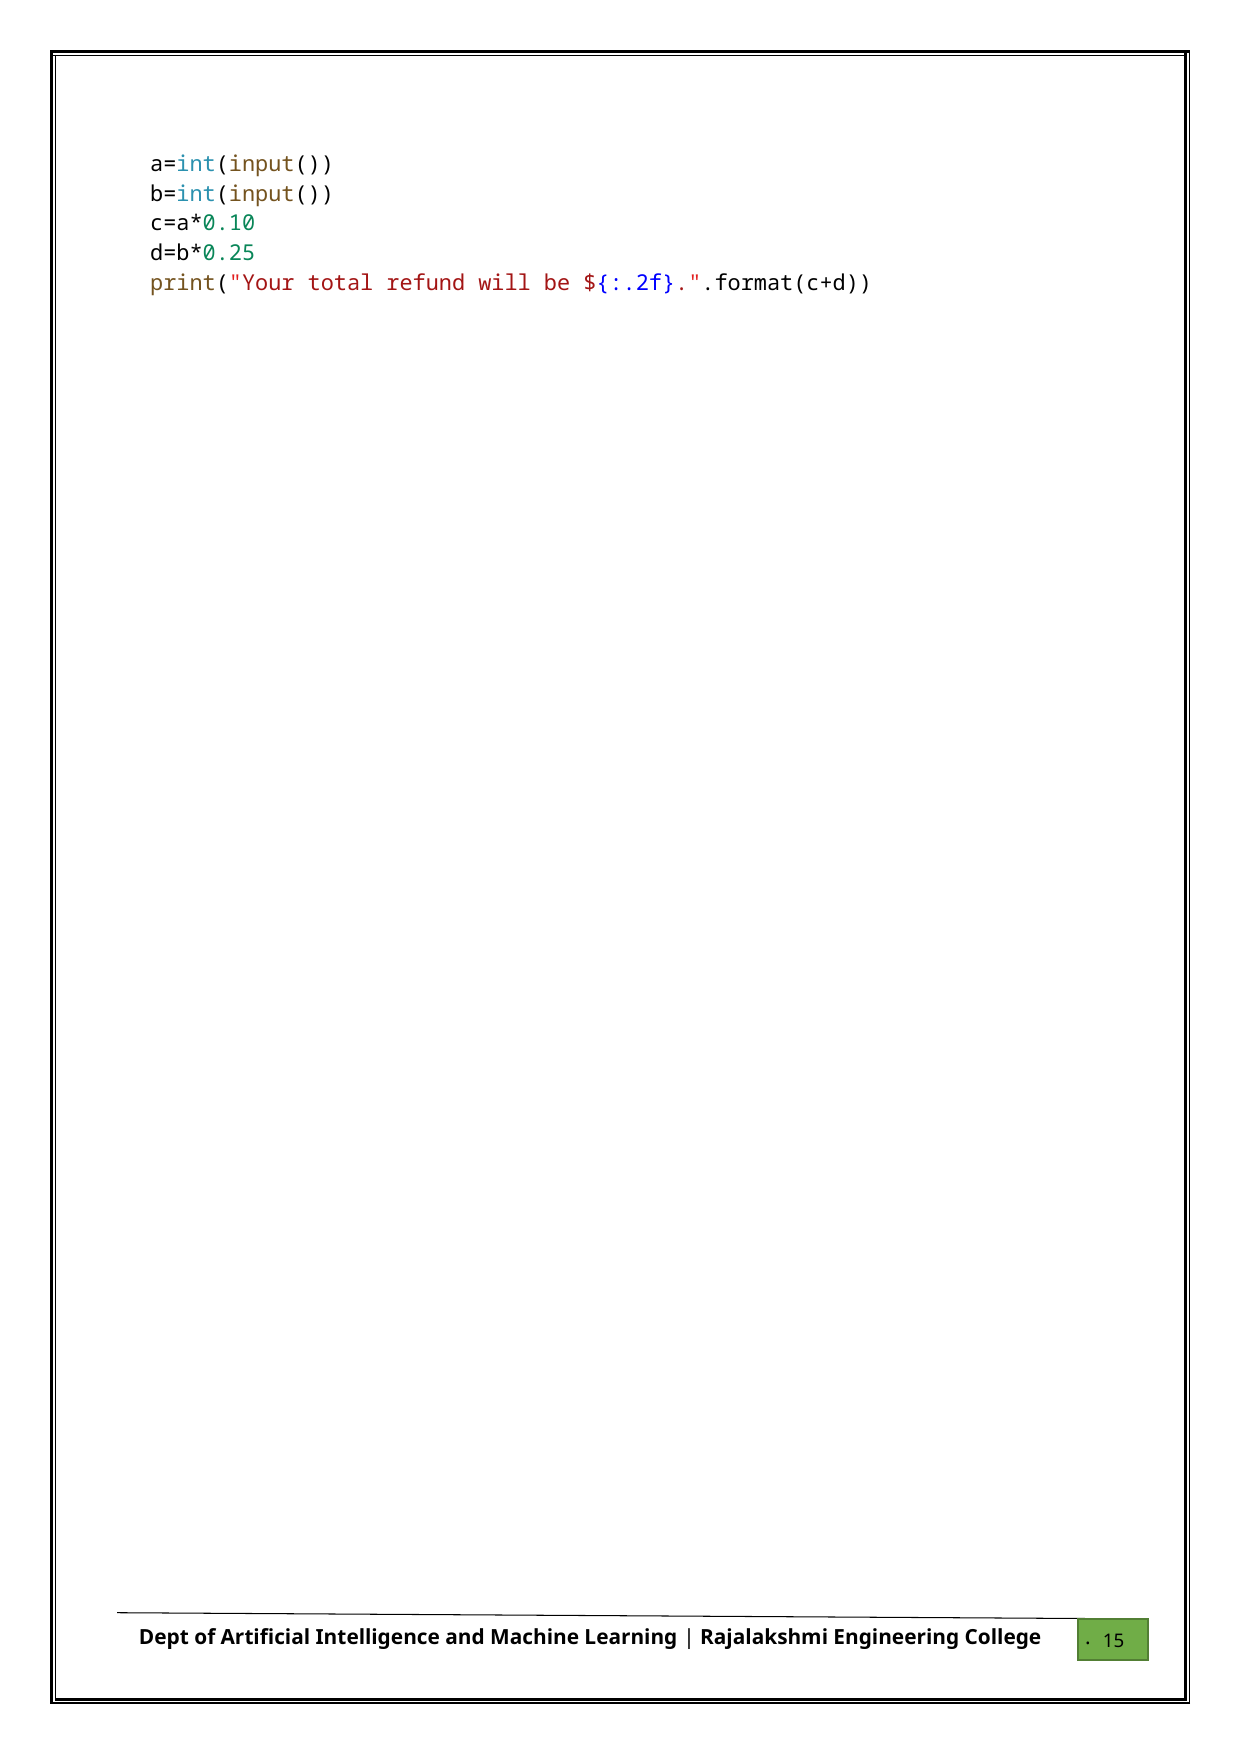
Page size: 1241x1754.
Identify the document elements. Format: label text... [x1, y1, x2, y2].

text print("Your total refund will be ${:.2f}.".format(c+d)) [150, 267, 1090, 297]
text a=int(input()) [150, 148, 1090, 177]
text c=a*0.10 [150, 207, 1090, 237]
text d=b*0.25 [150, 237, 1090, 267]
text b=int(input()) [150, 177, 1090, 207]
